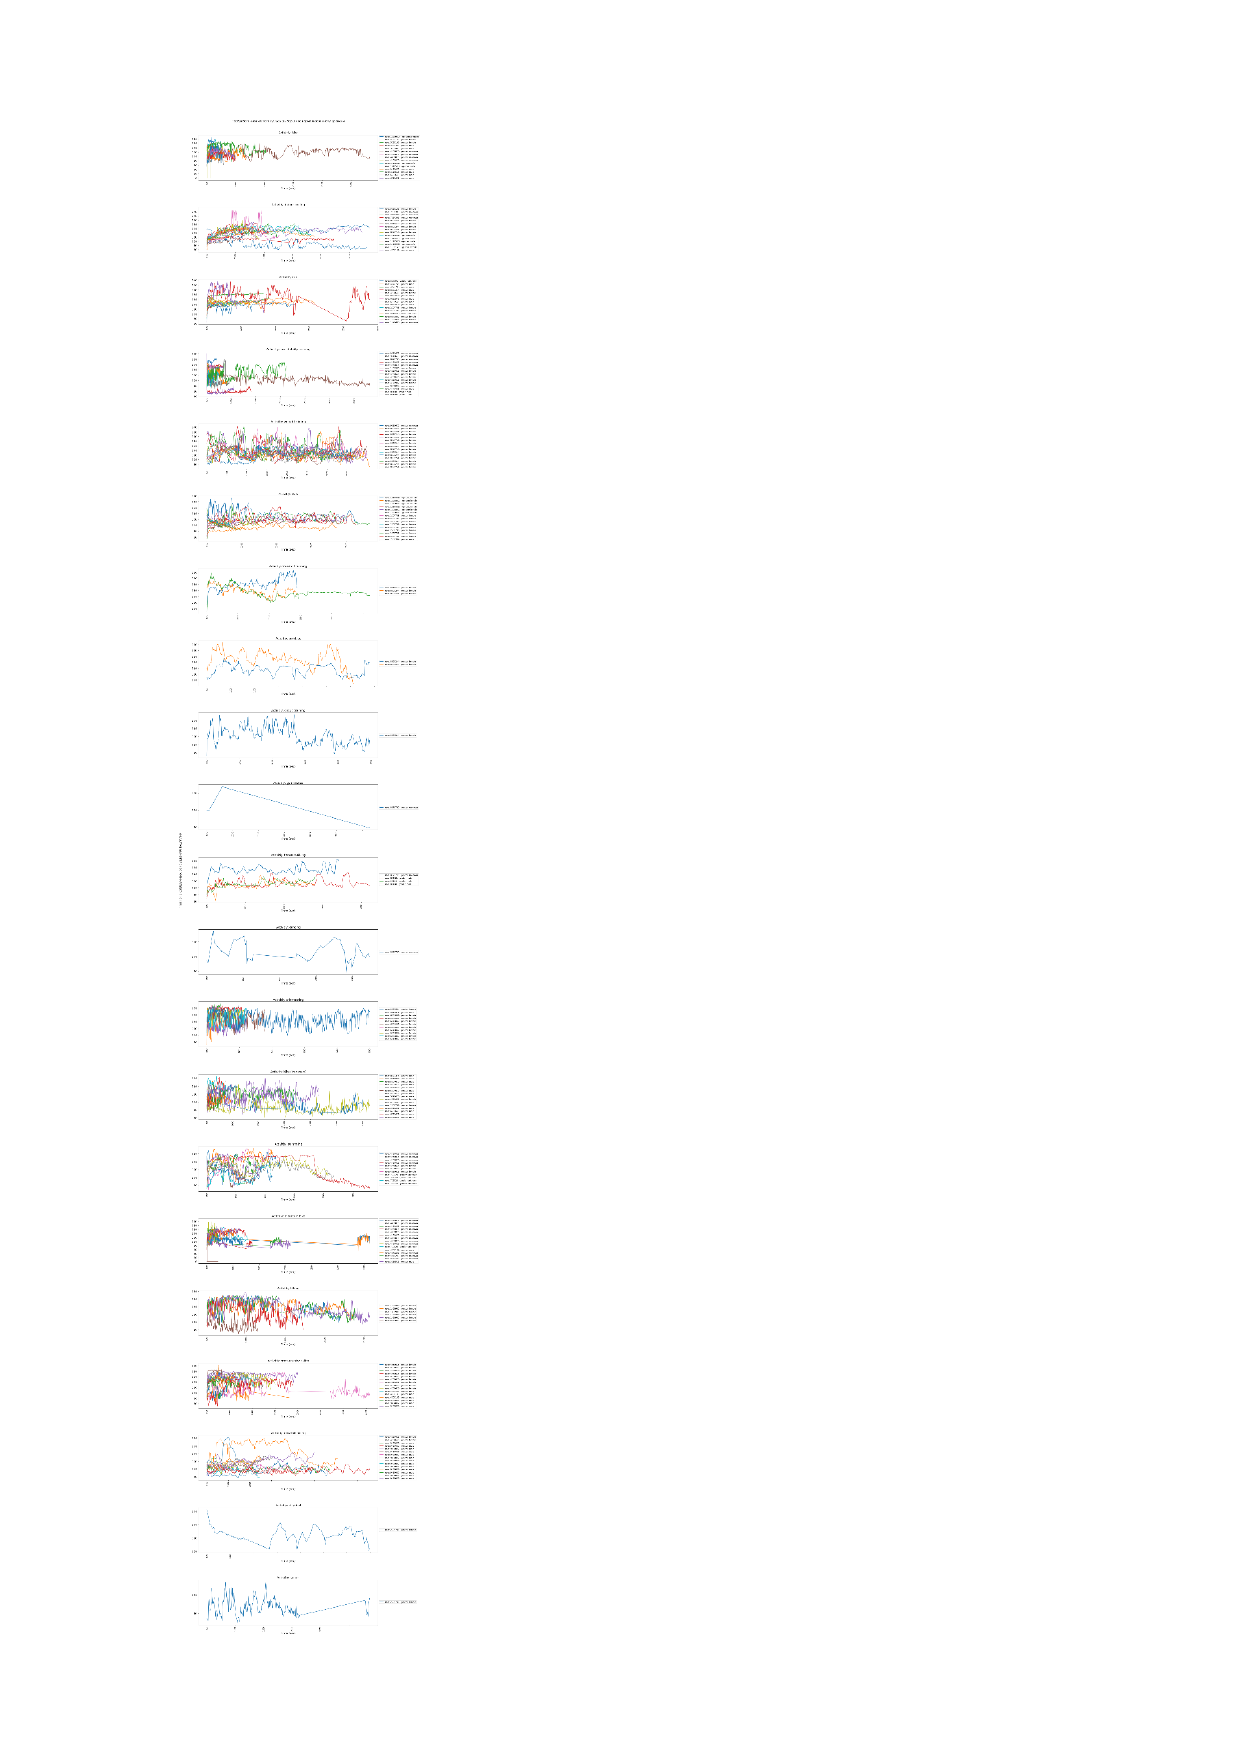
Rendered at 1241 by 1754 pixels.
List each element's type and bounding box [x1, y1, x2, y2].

picture [177, 118, 420, 1636]
